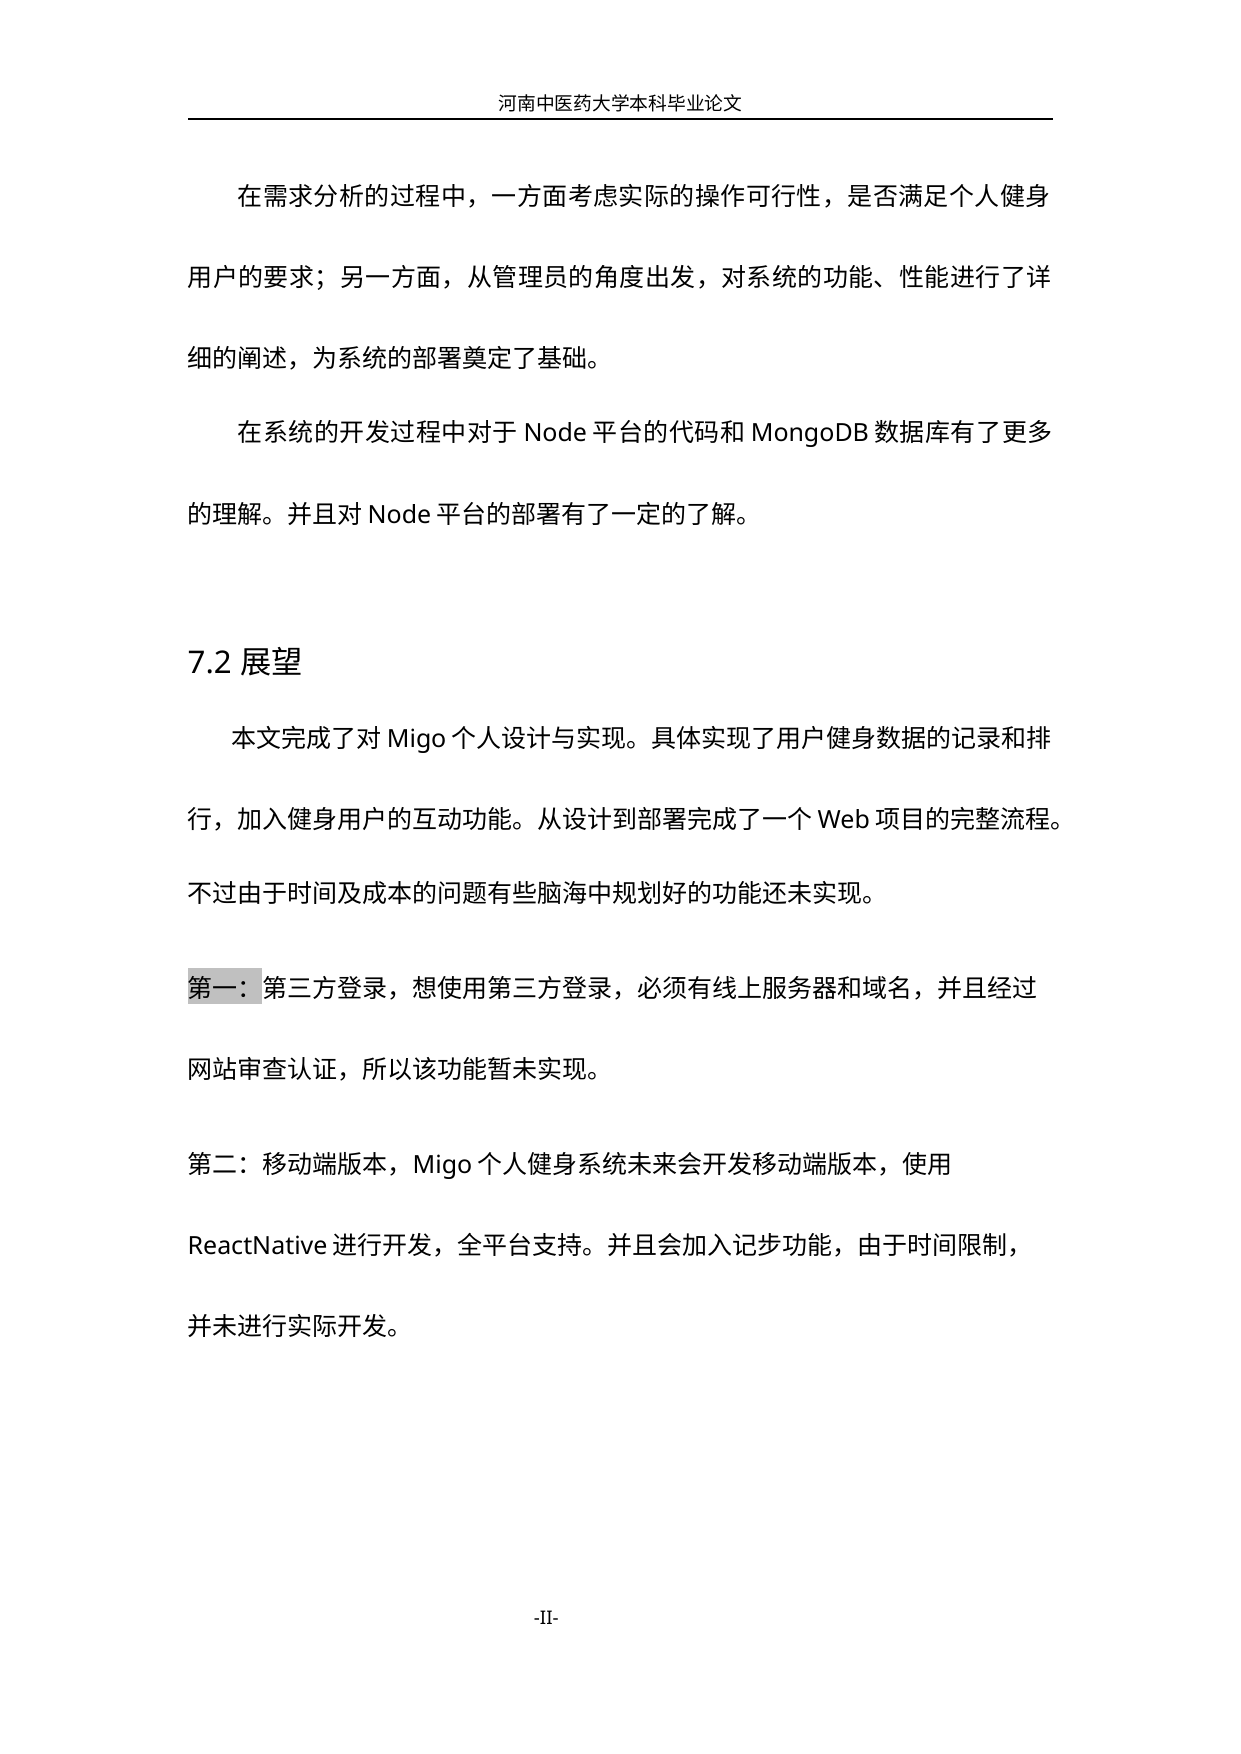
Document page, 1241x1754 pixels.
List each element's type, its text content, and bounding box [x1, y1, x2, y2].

text 7.2 展望 [187, 627, 1053, 692]
text 第二：移动端版本，Migo个人健身系统未来会开发移动端版本，使用ReactNative进行开发，全平台支持。并且会加入记步功能，由于时间限制，并未进行实际开发。 [187, 1130, 1053, 1357]
text 不过由于时间及成本的问题有些脑海中规划好的功能还未实现。 [187, 859, 1053, 924]
text 在需求分析的过程中，一方面考虑实际的操作可行性，是否满足个人健身用户的要求；另一方面，从管理员的角度出发，对系统的功能、性能进行了详细的阐述，为系统的部署奠定了基础。 [187, 162, 1053, 389]
text 第一：第三方登录，想使用第三方登录，必须有线上服务器和域名，并且经过网站审查认证，所以该功能暂未实现。 [187, 954, 1053, 1100]
text 在系统的开发过程中对于Node平台的代码和MongoDB数据库有了更多的理解。并且对Node平台的部署有了一定的了解。 [187, 398, 1053, 545]
text 本文完成了对Migo个人设计与实现。具体实现了用户健身数据的记录和排行，加入健身用户的互动功能。从设计到部署完成了一个Web项目的完整流程。 [187, 704, 1053, 850]
